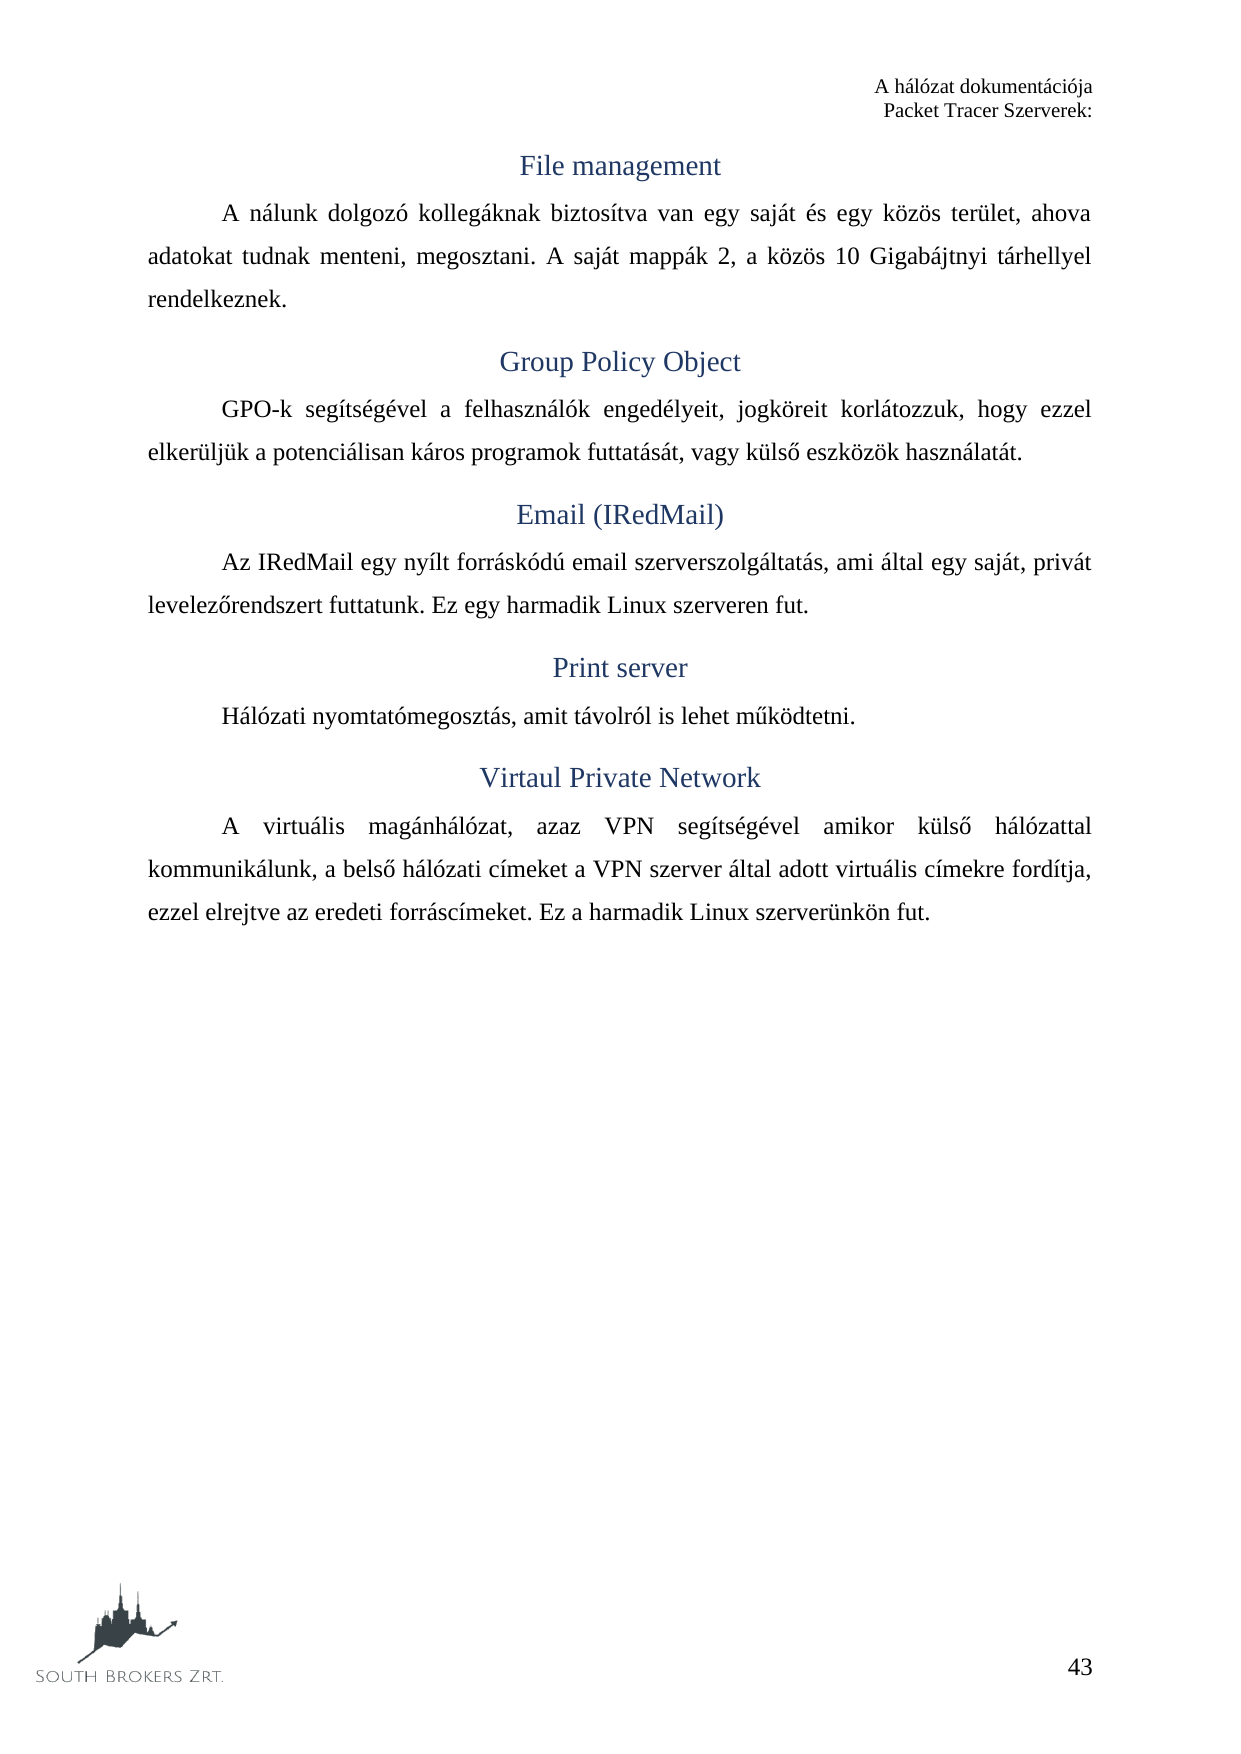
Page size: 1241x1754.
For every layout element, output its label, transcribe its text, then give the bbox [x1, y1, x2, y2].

text GPO-k segítségével a felhasználók engedélyeit, jogköreit korlátozzuk, hogy ezzel elkerüljük a potenciálisan káros programok futtatását, vagy külső eszközök használatát. [148, 394, 1093, 466]
text Az IRedMail egy nyílt forráskódú email szerverszolgáltatás, ami által egy saját, privát levelezőrendszert futtatunk. Ez egy harmadik Linux szerveren fut. [148, 547, 1093, 619]
picture [0, 1531, 255, 1754]
subtitle Print server [148, 650, 1093, 684]
text Hálózati nyomtatómegosztás, amit távolról is lehet működtetni. [148, 701, 1093, 729]
subtitle Email (IRedMail) [148, 497, 1093, 531]
subtitle Group Policy Object [148, 344, 1093, 377]
text A nálunk dolgozó kollegáknak biztosítva van egy saját és egy közös terület, ahova adatokat tudnak menteni, megosztani. A saját mappák 2, a közös 10 Gigabájtnyi tárhellyel rendelkeznek. [148, 198, 1093, 313]
subtitle File management [148, 148, 1093, 181]
text A virtuális magánhálózat, azaz VPN segítségével amikor külső hálózattal kommunikálunk, a belső hálózati címeket a VPN szerver által adott virtuális címekre fordítja, ezzel elrejtve az eredeti forráscímeket. Ez a harmadik Linux szerverünkön fut. [148, 811, 1093, 926]
subtitle Virtaul Private Network [148, 761, 1093, 794]
